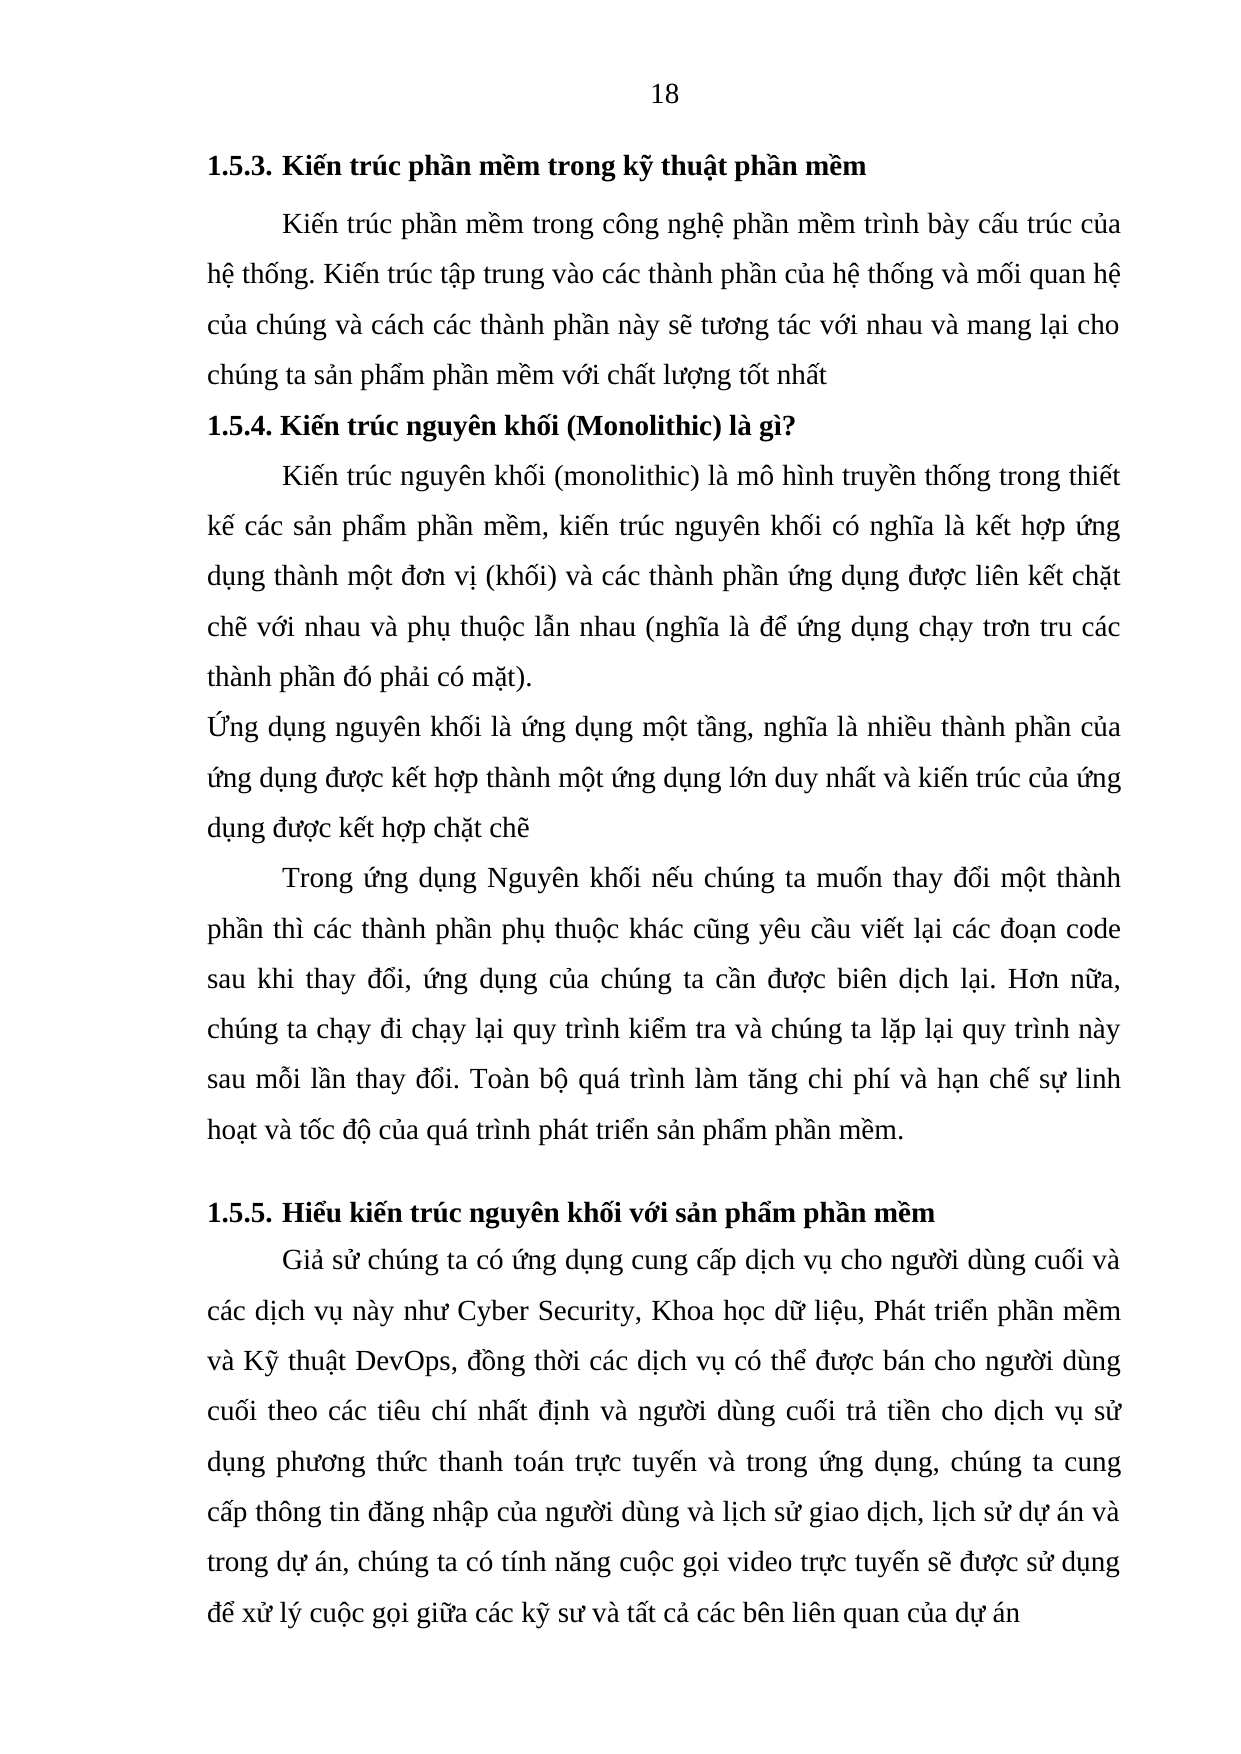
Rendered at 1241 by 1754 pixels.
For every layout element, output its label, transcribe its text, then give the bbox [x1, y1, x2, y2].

text Kiến trúc nguyên khối (monolithic) là mô hình truyền thống trong thiết kế các sản phẩm phần mềm, kiến trúc nguyên khối có nghĩa là kết hợp ứng dụng thành một đơn vị (khối) và các thành phần ứng dụng được liên kết chặt chẽ với nhau và phụ thuộc lẫn nhau (nghĩa là để ứng dụng chạy trơn tru các thành phần đó phải có mặt). [207, 458, 1122, 693]
text Ứng dụng nguyên khối là ứng dụng một tầng, nghĩa là nhiều thành phần của ứng dụng được kết hợp thành một ứng dụng lớn duy nhất và kiến trúc của ứng dụng được kết hợp chặt chẽ [207, 709, 1122, 844]
text Kiến trúc phần mềm trong công nghệ phần mềm trình bày cấu trúc của hệ thống. Kiến trúc tập trung vào các thành phần của hệ thống và mối quan hệ của chúng và cách các thành phần này sẽ tương tác với nhau và mang lại cho chúng ta sản phẩm phần mềm với chất lượng tốt nhất [207, 206, 1122, 391]
text 1.5.4. Kiến trúc nguyên khối (Monolithic) là gì? [207, 408, 1122, 441]
subtitle 1.5.5. Hiểu kiến trúc nguyên khối với sản phẩm phần mềm [207, 1196, 1122, 1229]
text Giả sử chúng ta có ứng dụng cung cấp dịch vụ cho người dùng cuối và các dịch vụ này như Cyber Security, Khoa học dữ liệu, Phát triển phần mềm và Kỹ thuật DevOps, đồng thời các dịch vụ có thể được bán cho người dùng cuối theo các tiêu chí nhất định và người dùng cuối trả tiền cho dịch vụ sử dụng phương thức thanh toán trực tuyến và trong ứng dụng, chúng ta cung cấp thông tin đăng nhập của người dùng và lịch sử giao dịch, lịch sử dự án và trong dự án, chúng ta có tính năng cuộc gọi video trực tuyến sẽ được sử dụng để xử lý cuộc gọi giữa các kỹ sư và tất cả các bên liên quan của dự án [207, 1242, 1122, 1628]
subtitle 1.5.3. Kiến trúc phần mềm trong kỹ thuật phần mềm [207, 148, 1122, 181]
text Trong ứng dụng Nguyên khối nếu chúng ta muốn thay đổi một thành phần thì các thành phần phụ thuộc khác cũng yêu cầu viết lại các đoạn code sau khi thay đổi, ứng dụng của chúng ta cần được biên dịch lại. Hơn nữa, chúng ta chạy đi chạy lại quy trình kiểm tra và chúng ta lặp lại quy trình này sau mỗi lần thay đổi. Toàn bộ quá trình làm tăng chi phí và hạn chế sự linh hoạt và tốc độ của quá trình phát triển sản phẩm phần mềm. [207, 860, 1122, 1146]
